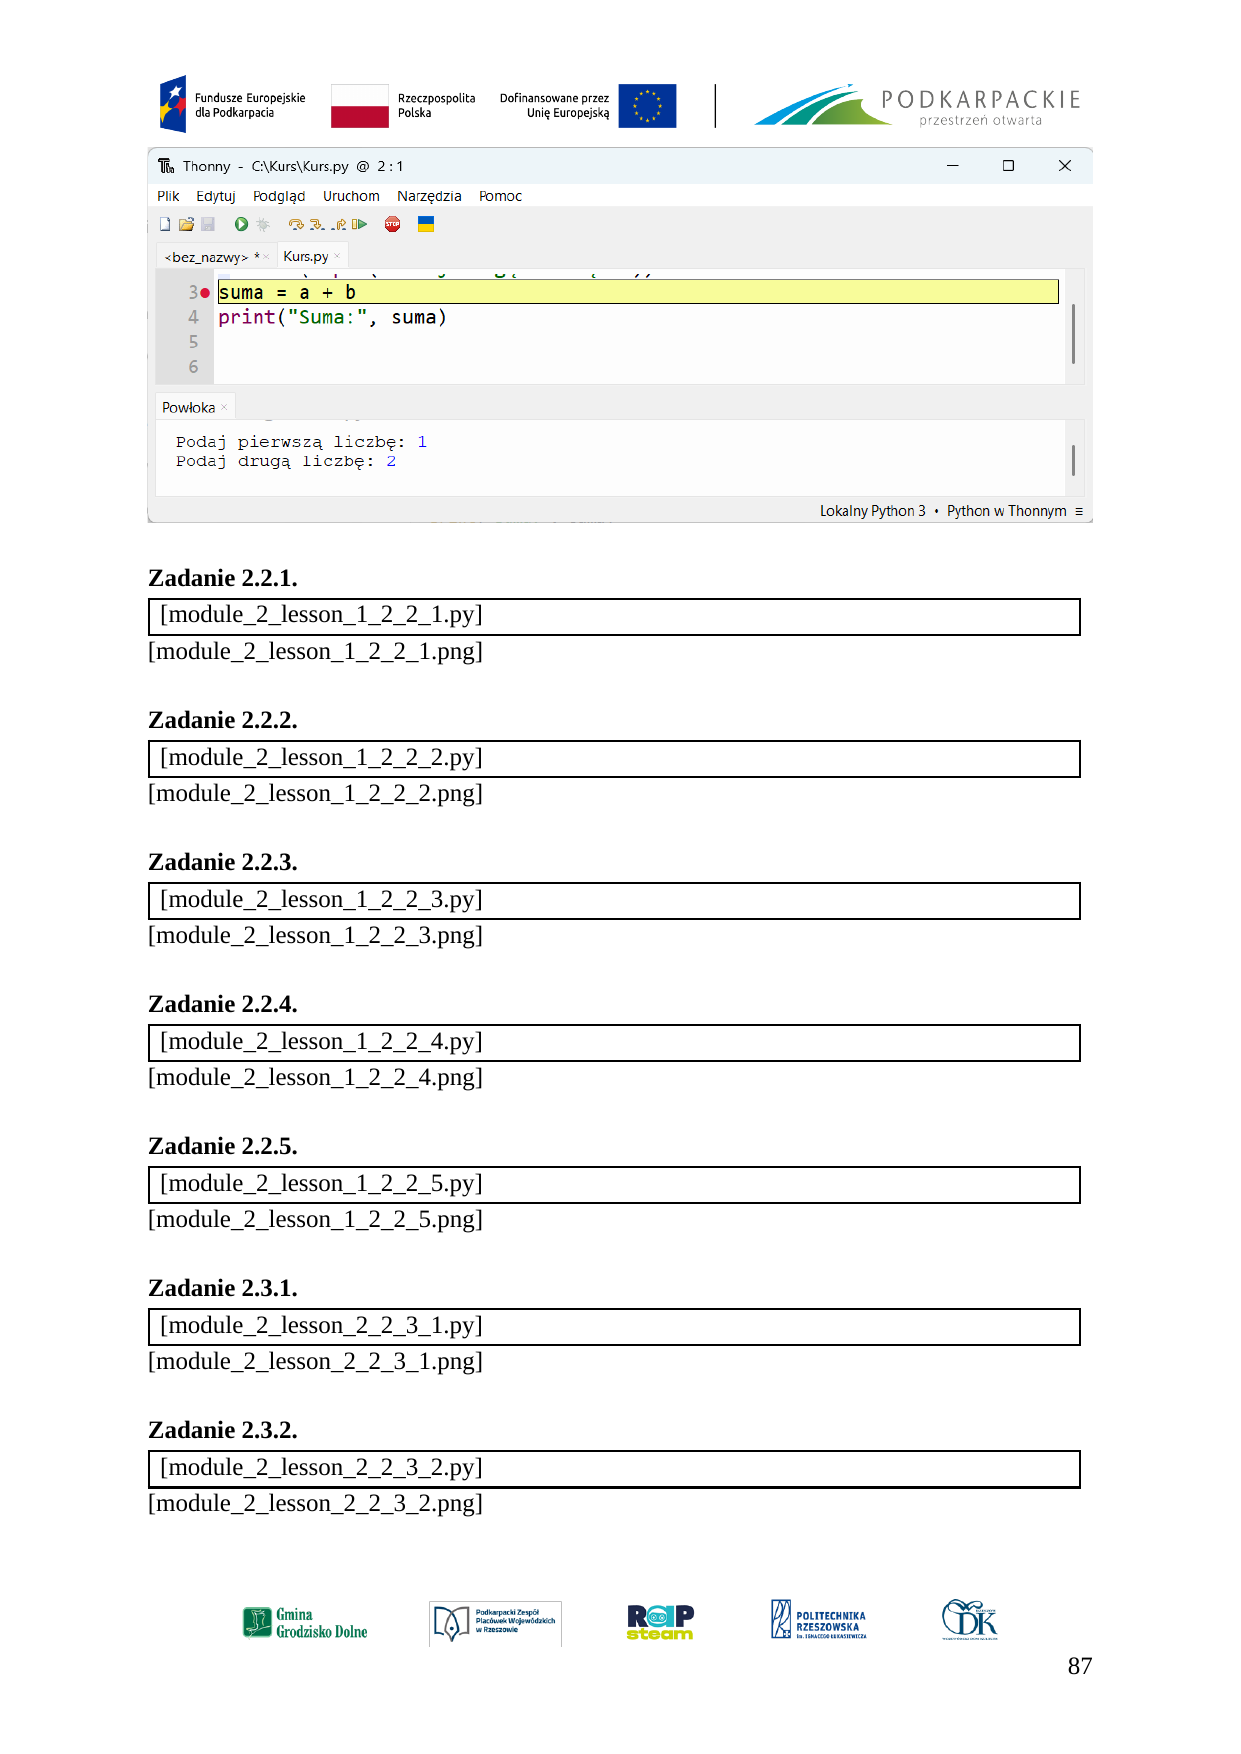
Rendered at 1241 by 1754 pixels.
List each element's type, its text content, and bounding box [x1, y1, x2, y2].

text [module_2_lesson_1_2_2_1.png] [148, 636, 1092, 665]
text Zadanie 2.2.5. [148, 1131, 1092, 1160]
text Zadanie 2.2.2. [148, 705, 1092, 734]
text Zadanie 2.2.1. [148, 563, 1092, 592]
picture [147, 60, 1093, 523]
table_header [module_2_lesson_1_2_2_5.py] [150, 1168, 1079, 1202]
text [module_2_lesson_2_2_3_2.png] [148, 1488, 1092, 1517]
table_header [module_2_lesson_1_2_2_2.py] [150, 742, 1079, 776]
text [module_2_lesson_1_2_2_3.png] [148, 920, 1092, 949]
text Zadanie 2.2.4. [148, 989, 1092, 1018]
text [module_2_lesson_2_2_3_1.png] [148, 1346, 1092, 1375]
text [module_2_lesson_1_2_2_5.png] [148, 1204, 1092, 1233]
table_header [module_2_lesson_1_2_2_4.py] [150, 1026, 1079, 1060]
text Zadanie 2.3.2. [148, 1415, 1092, 1444]
text Zadanie 2.2.3. [148, 847, 1092, 876]
text [module_2_lesson_1_2_2_2.png] [148, 778, 1092, 807]
text Zadanie 2.3.1. [148, 1273, 1092, 1302]
table_header [module_2_lesson_2_2_3_1.py] [150, 1310, 1079, 1344]
text [module_2_lesson_1_2_2_4.png] [148, 1062, 1092, 1091]
table_header [module_2_lesson_1_2_2_1.py] [150, 600, 1079, 634]
picture [242, 1585, 998, 1652]
table_header [module_2_lesson_2_2_3_2.py] [150, 1452, 1079, 1486]
table_header [module_2_lesson_1_2_2_3.py] [150, 884, 1079, 918]
